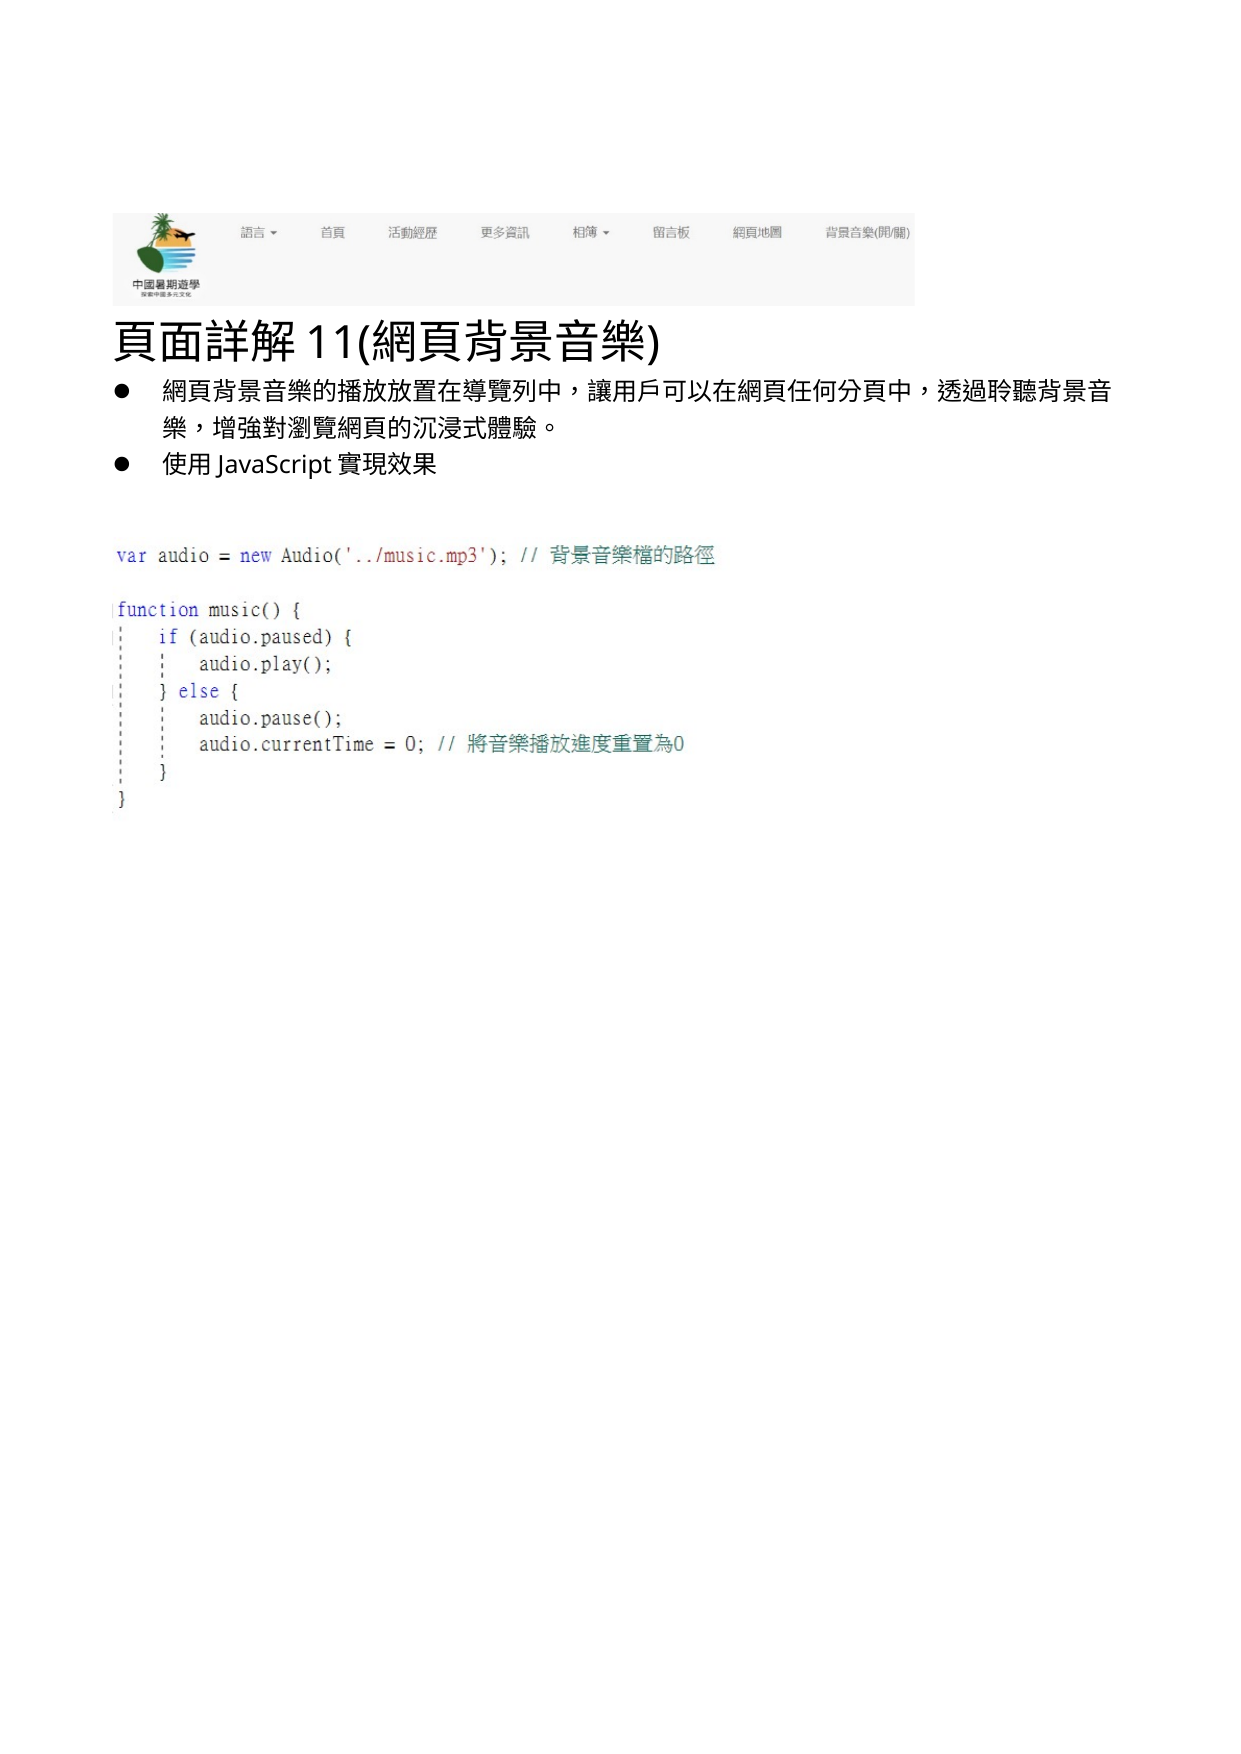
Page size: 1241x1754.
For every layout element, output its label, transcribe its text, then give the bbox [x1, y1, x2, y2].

list 使用JavaScript實現效果 [112, 444, 1128, 481]
list 網頁背景音樂的播放放置在導覽列中，讓用戶可以在網頁任何分頁中，透過聆聽背景音樂，增強對瀏覽網頁的沉浸式體驗。 [112, 372, 1128, 444]
picture [112, 213, 915, 306]
picture [112, 537, 761, 834]
